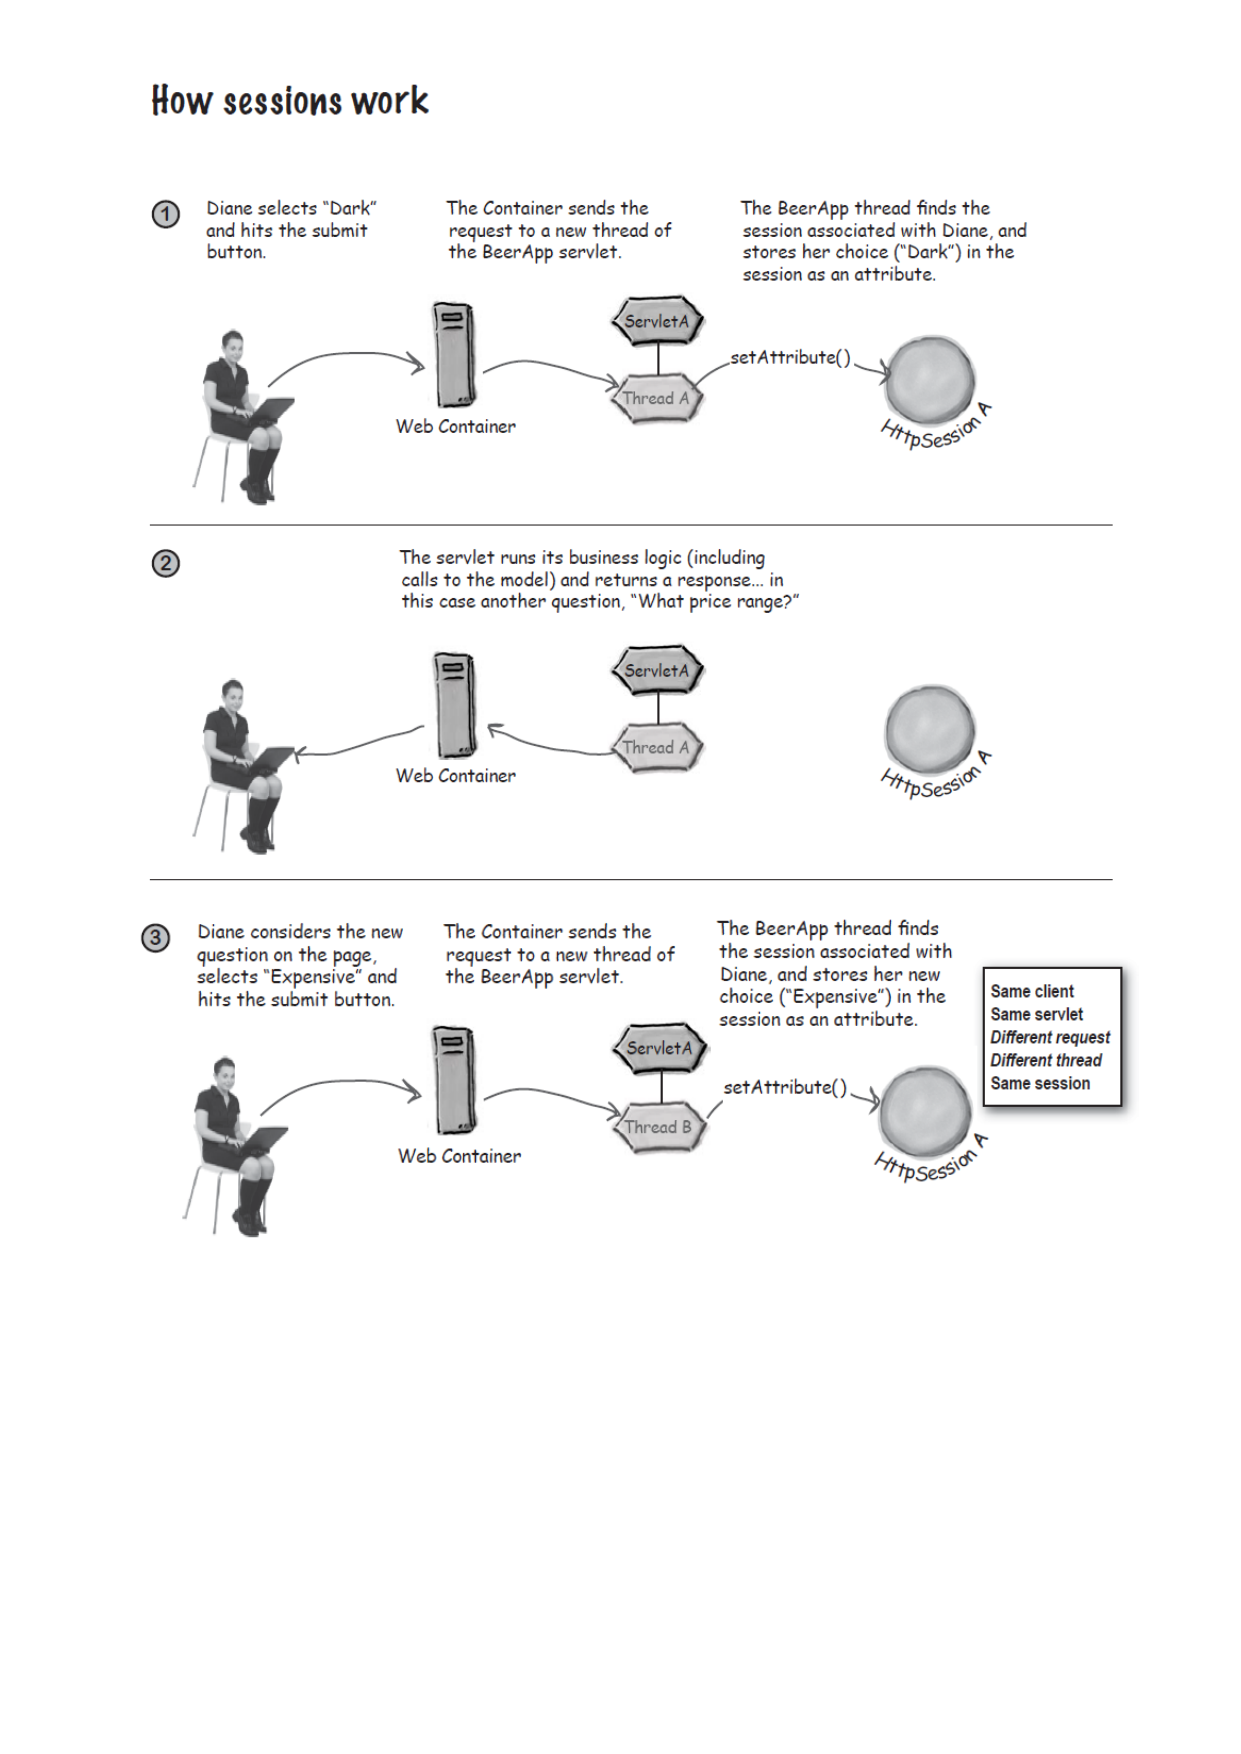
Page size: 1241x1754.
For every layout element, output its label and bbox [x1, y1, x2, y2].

picture [118, 73, 1151, 893]
picture [118, 911, 1152, 1246]
